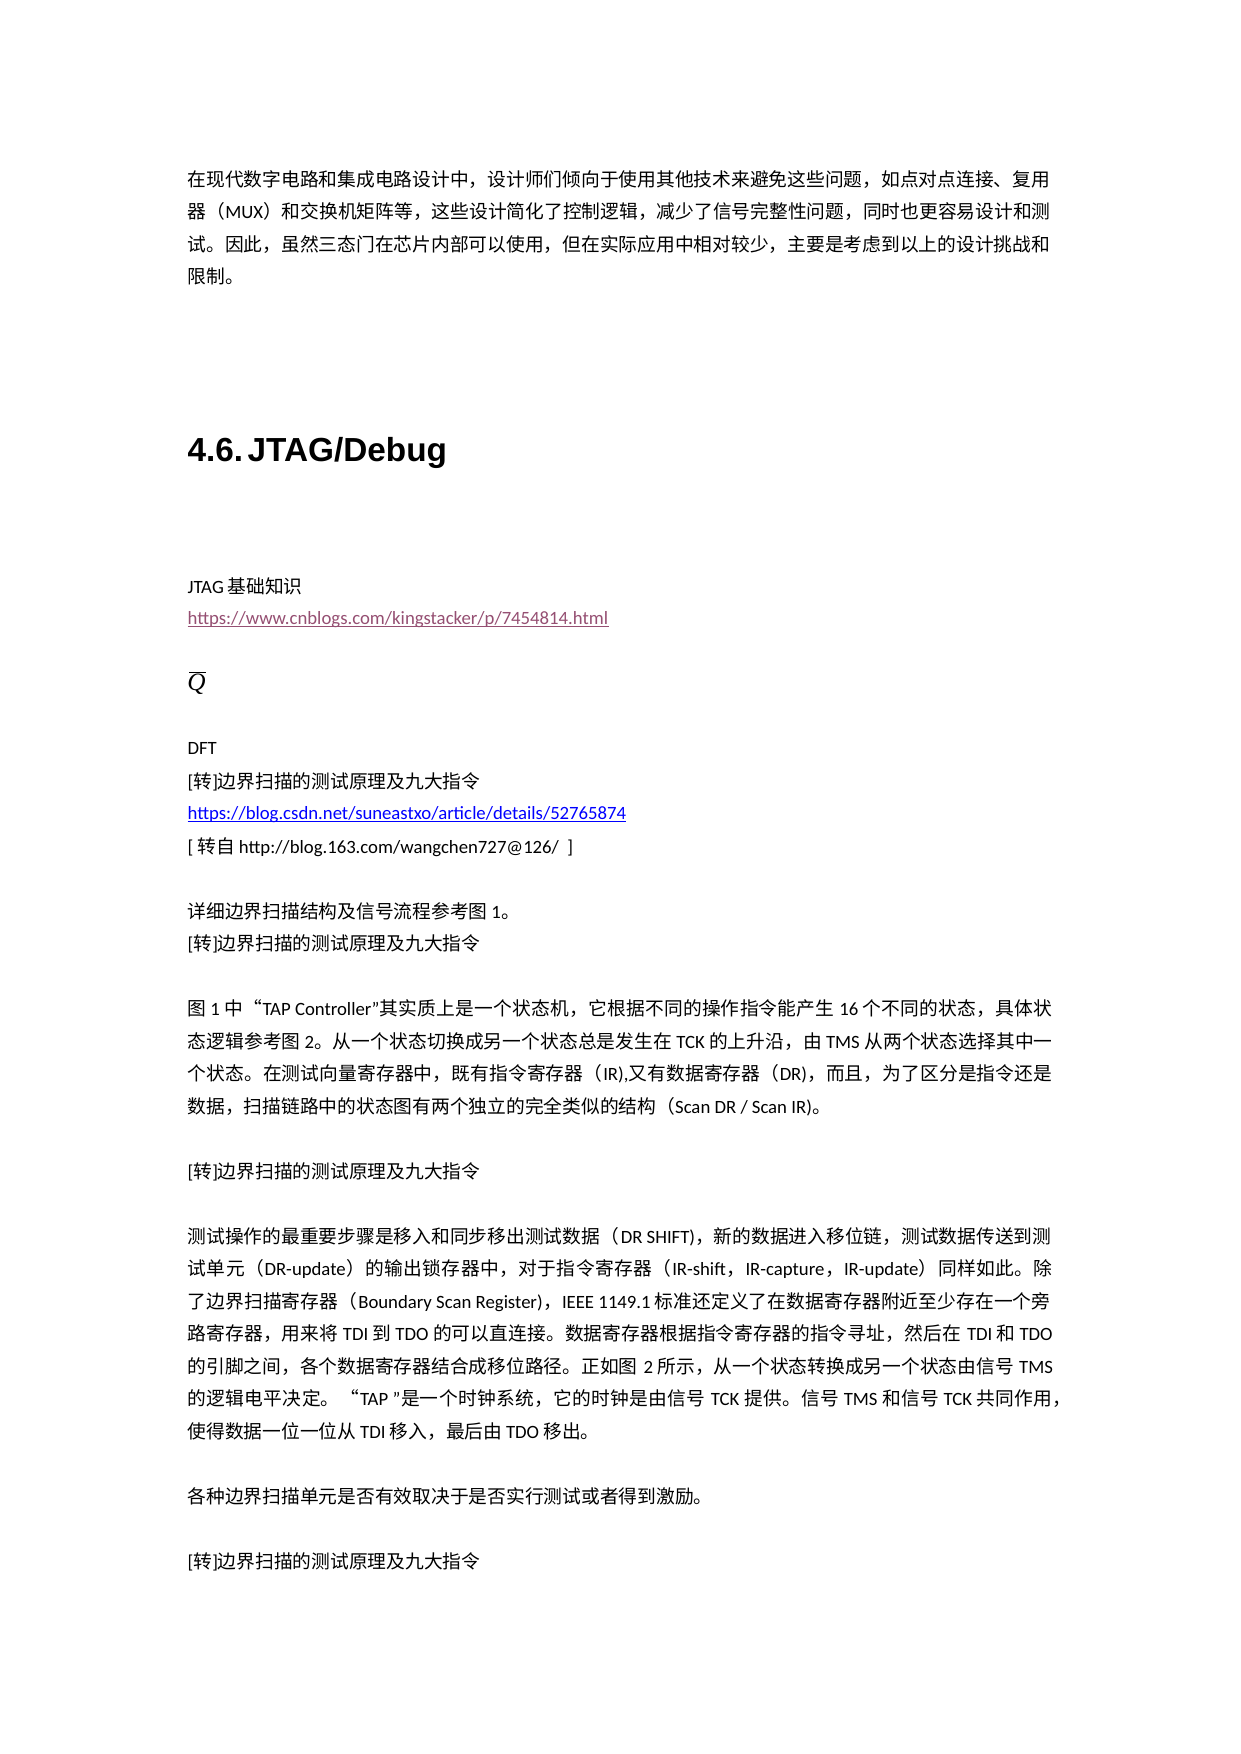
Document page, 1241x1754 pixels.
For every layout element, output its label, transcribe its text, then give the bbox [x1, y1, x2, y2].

text [ 转自http://blog.163.com/wangchen727@126/ ] [187, 829, 1053, 861]
text JTAG基础知识 [187, 569, 1053, 601]
text DFT [187, 731, 1053, 764]
text [转]边界扫描的测试原理及九大指令 [187, 764, 1053, 796]
text https://www.cnblogs.com/kingstacker/p/7454814.html [187, 601, 1053, 634]
text 各种边界扫描单元是否有效取决于是否实行测试或者得到激励。 [187, 1479, 1053, 1511]
text https://blog.csdn.net/suneastxo/article/details/52765874 [187, 796, 1053, 829]
text [转]边界扫描的测试原理及九大指令 [187, 926, 1053, 959]
text 图1 中“TAP Controller”其实质上是一个状态机，它根据不同的操作指令能产生16 个不同的状态，具体状态逻辑参考图2。从一个状态切换成另一个状态总是发生在TCK 的上升沿，由TMS 从两个状态选择其中一个状态。在测试向量寄存器中，既有指令寄存器（IR),又有数据寄存器（DR)，而且，为了区分是指令还是数据，扫描链路中的状态图有两个独立的完全类似的结构（Scan DR / Scan IR)。 [187, 991, 1053, 1121]
text 测试操作的最重要步骤是移入和同步移出测试数据（DR SHIFT)，新的数据进入移位链，测试数据传送到测试单元（DR-update）的输出锁存器中，对于指令寄存器（IR-shift，IR-capture，IR-update）同样如此。除了边界扫描寄存器（Boundary Scan Register)，IEEE 1149.1标准还定义了在数据寄存器附近至少存在一个旁路寄存器，用来将TDI 到TDO 的可以直连接。数据寄存器根据指令寄存器的指令寻址，然后在TDI 和TDO 的引脚之间，各个数据寄存器结合成移位路径。正如图2 所示，从一个状态转换成另一个状态由信号TMS 的逻辑电平决定。“TAP ”是一个时钟系统，它的时钟是由信号TCK 提供。信号TMS 和信号TCK共同作用，使得数据一位一位从TDI 移入，最后由TDO 移出。 [187, 1219, 1053, 1446]
subtitle JTAG/Debug [187, 417, 1053, 482]
text [转]边界扫描的测试原理及九大指令 [187, 1154, 1053, 1186]
text 详细边界扫描结构及信号流程参考图1。 [187, 894, 1053, 926]
text [转]边界扫描的测试原理及九大指令 [187, 1544, 1053, 1576]
text 在现代数字电路和集成电路设计中，设计师们倾向于使用其他技术来避免这些问题，如点对点连接、复用器（MUX）和交换机矩阵等，这些设计简化了控制逻辑，减少了信号完整性问题，同时也更容易设计和测试。因此，虽然三态门在芯片内部可以使用，但在实际应用中相对较少，主要是考虑到以上的设计挑战和限制。 [187, 162, 1053, 292]
